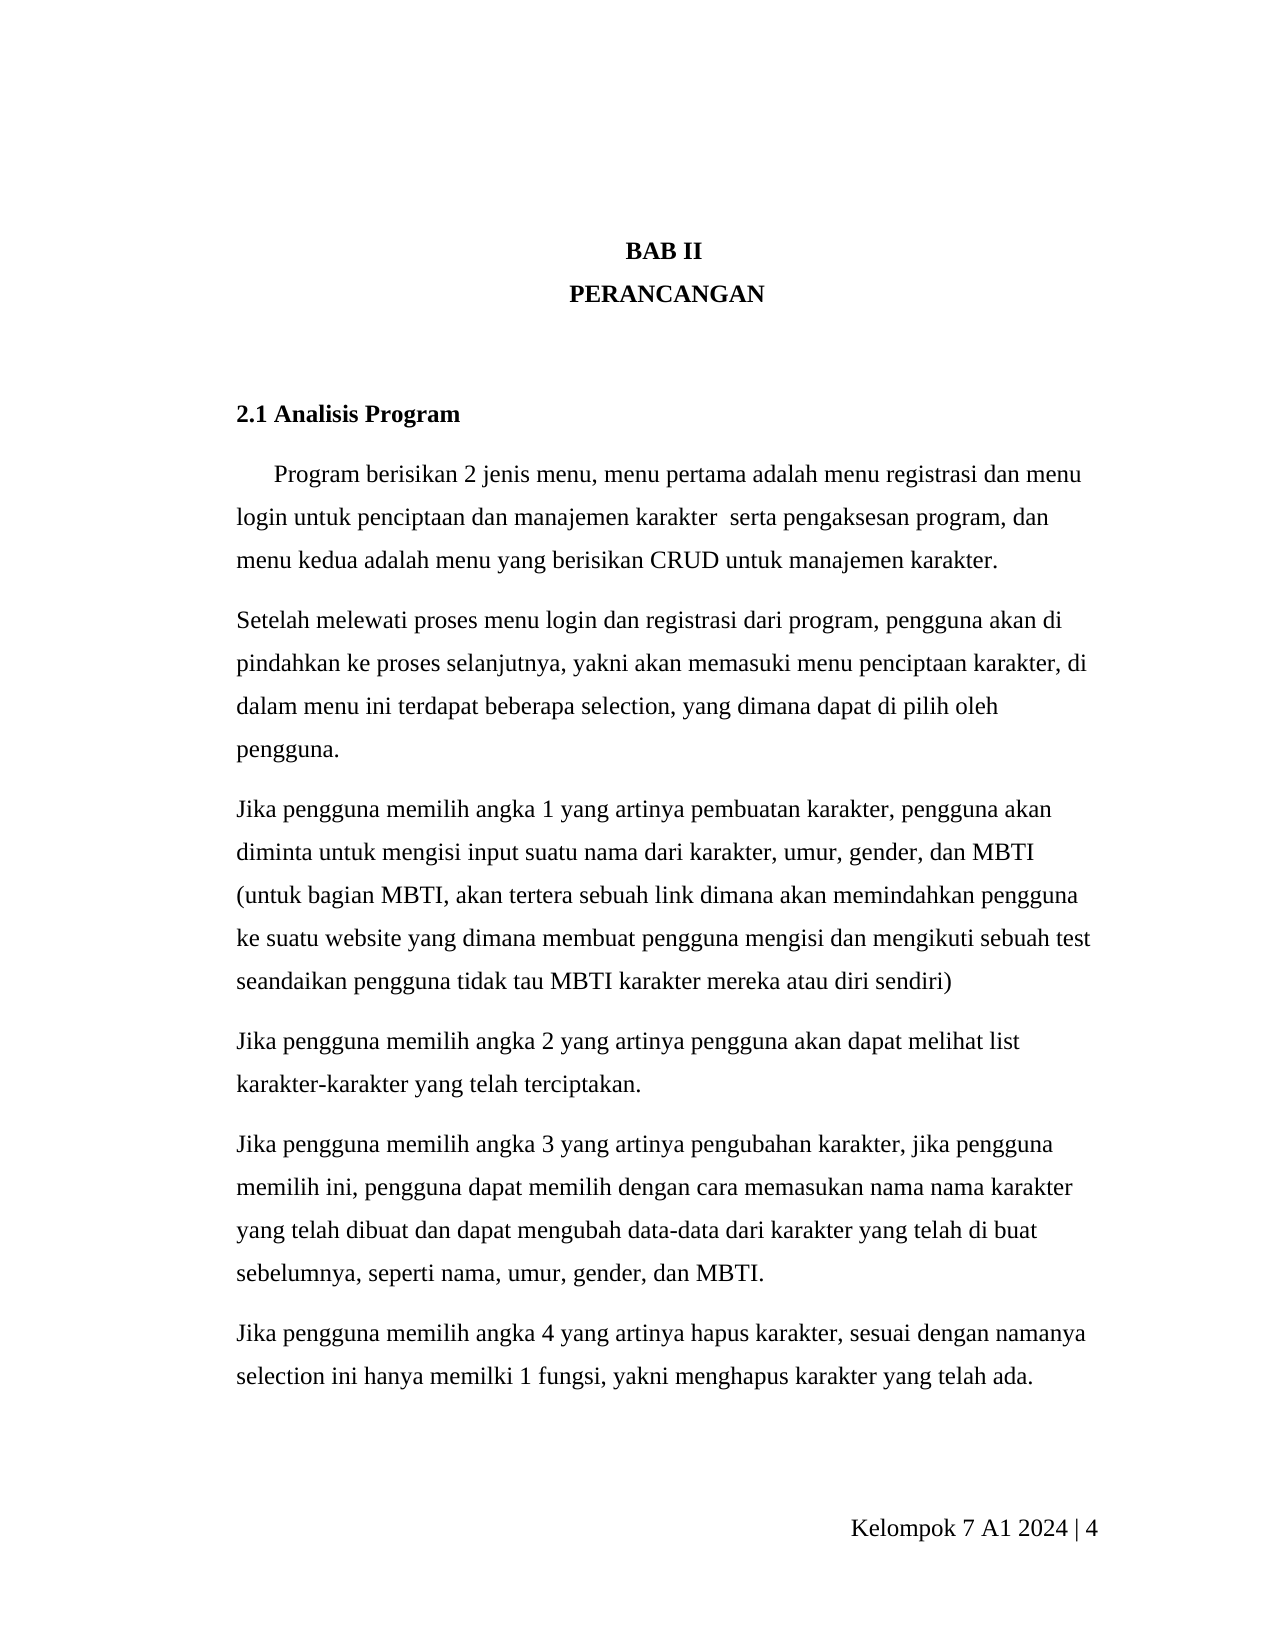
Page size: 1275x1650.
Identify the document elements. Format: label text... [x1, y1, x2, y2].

subtitle BAB II PERANCANGAN [236, 236, 1098, 308]
text Jika pengguna memilih angka 2 yang artinya pengguna akan dapat melihat list karakter-karakter yang telah terciptakan. [236, 1026, 1098, 1098]
text Program berisikan 2 jenis menu, menu pertama adalah menu registrasi dan menu login untuk penciptaan dan manajemen karakter serta pengaksesan program, dan menu kedua adalah menu yang berisikan CRUD untuk manajemen karakter. [236, 459, 1098, 574]
text Jika pengguna memilih angka 1 yang artinya pembuatan karakter, pengguna akan diminta untuk mengisi input suatu nama dari karakter, umur, gender, dan MBTI (untuk bagian MBTI, akan tertera sebuah link dimana akan memindahkan pengguna ke suatu website yang dimana membuat pengguna mengisi dan mengikuti sebuah test seandaikan pengguna tidak tau MBTI karakter mereka atau diri sendiri) [236, 794, 1098, 995]
text Setelah melewati proses menu login dan registrasi dari program, pengguna akan di pindahkan ke proses selanjutnya, yakni akan memasuki menu penciptaan karakter, di dalam menu ini terdapat beberapa selection, yang dimana dapat di pilih oleh pengguna. [236, 605, 1098, 763]
text Jika pengguna memilih angka 4 yang artinya hapus karakter, sesuai dengan namanya selection ini hanya memilki 1 fungsi, yakni menghapus karakter yang telah ada. [236, 1318, 1098, 1390]
text Jika pengguna memilih angka 3 yang artinya pengubahan karakter, jika pengguna memilih ini, pengguna dapat memilih dengan cara memasukan nama nama karakter yang telah dibuat dan dapat mengubah data-data dari karakter yang telah di buat sebelumnya, seperti nama, umur, gender, dan MBTI. [236, 1129, 1098, 1287]
subtitle 2.1 Analisis Program [236, 399, 1098, 428]
